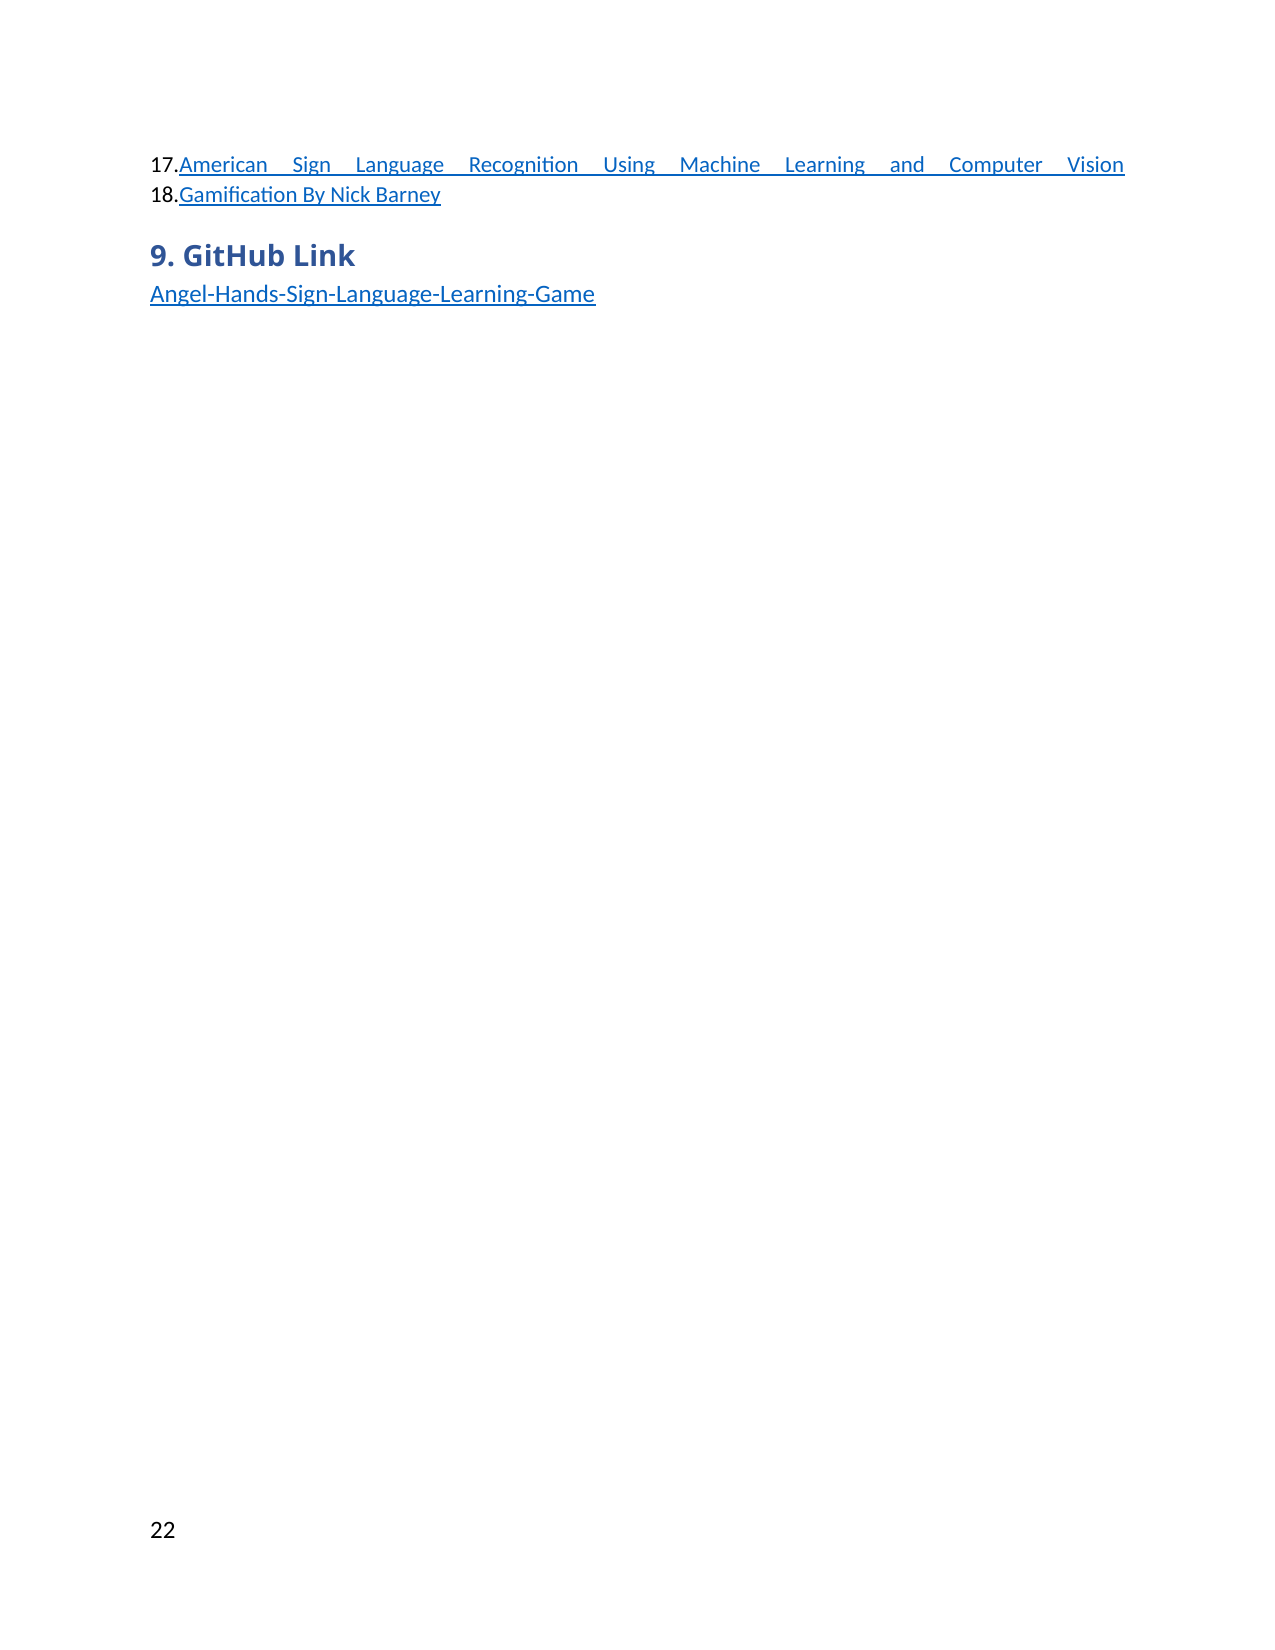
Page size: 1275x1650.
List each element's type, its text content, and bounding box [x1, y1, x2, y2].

subtitle 9. GitHub Link [150, 235, 1125, 275]
text 17.American Sign Language Recognition Using Machine Learning and Computer Vision 18.Gamification By Nick Barney [150, 150, 1125, 208]
text Angel-Hands-Sign-Language-Learning-Game [150, 278, 1125, 309]
